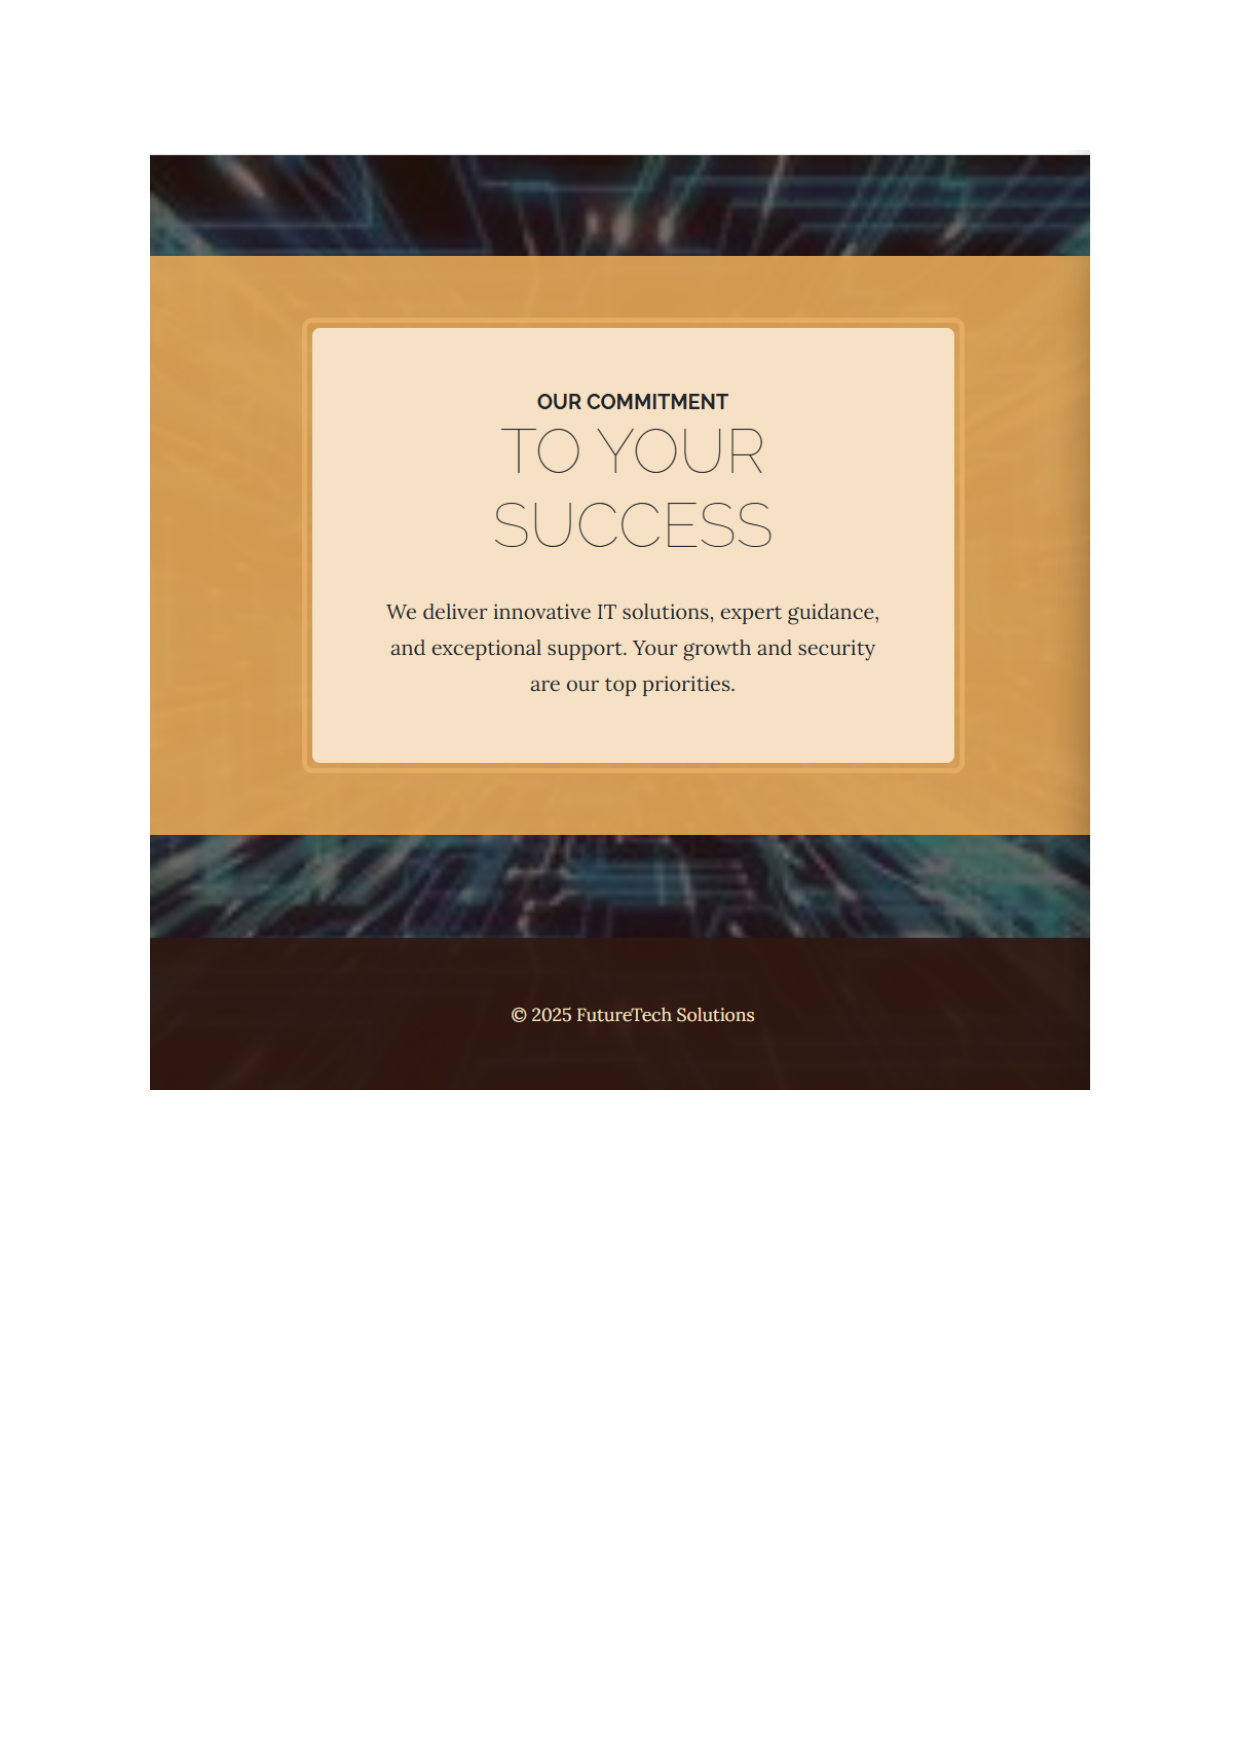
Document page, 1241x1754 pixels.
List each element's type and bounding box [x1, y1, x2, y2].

picture [150, 150, 1091, 1090]
